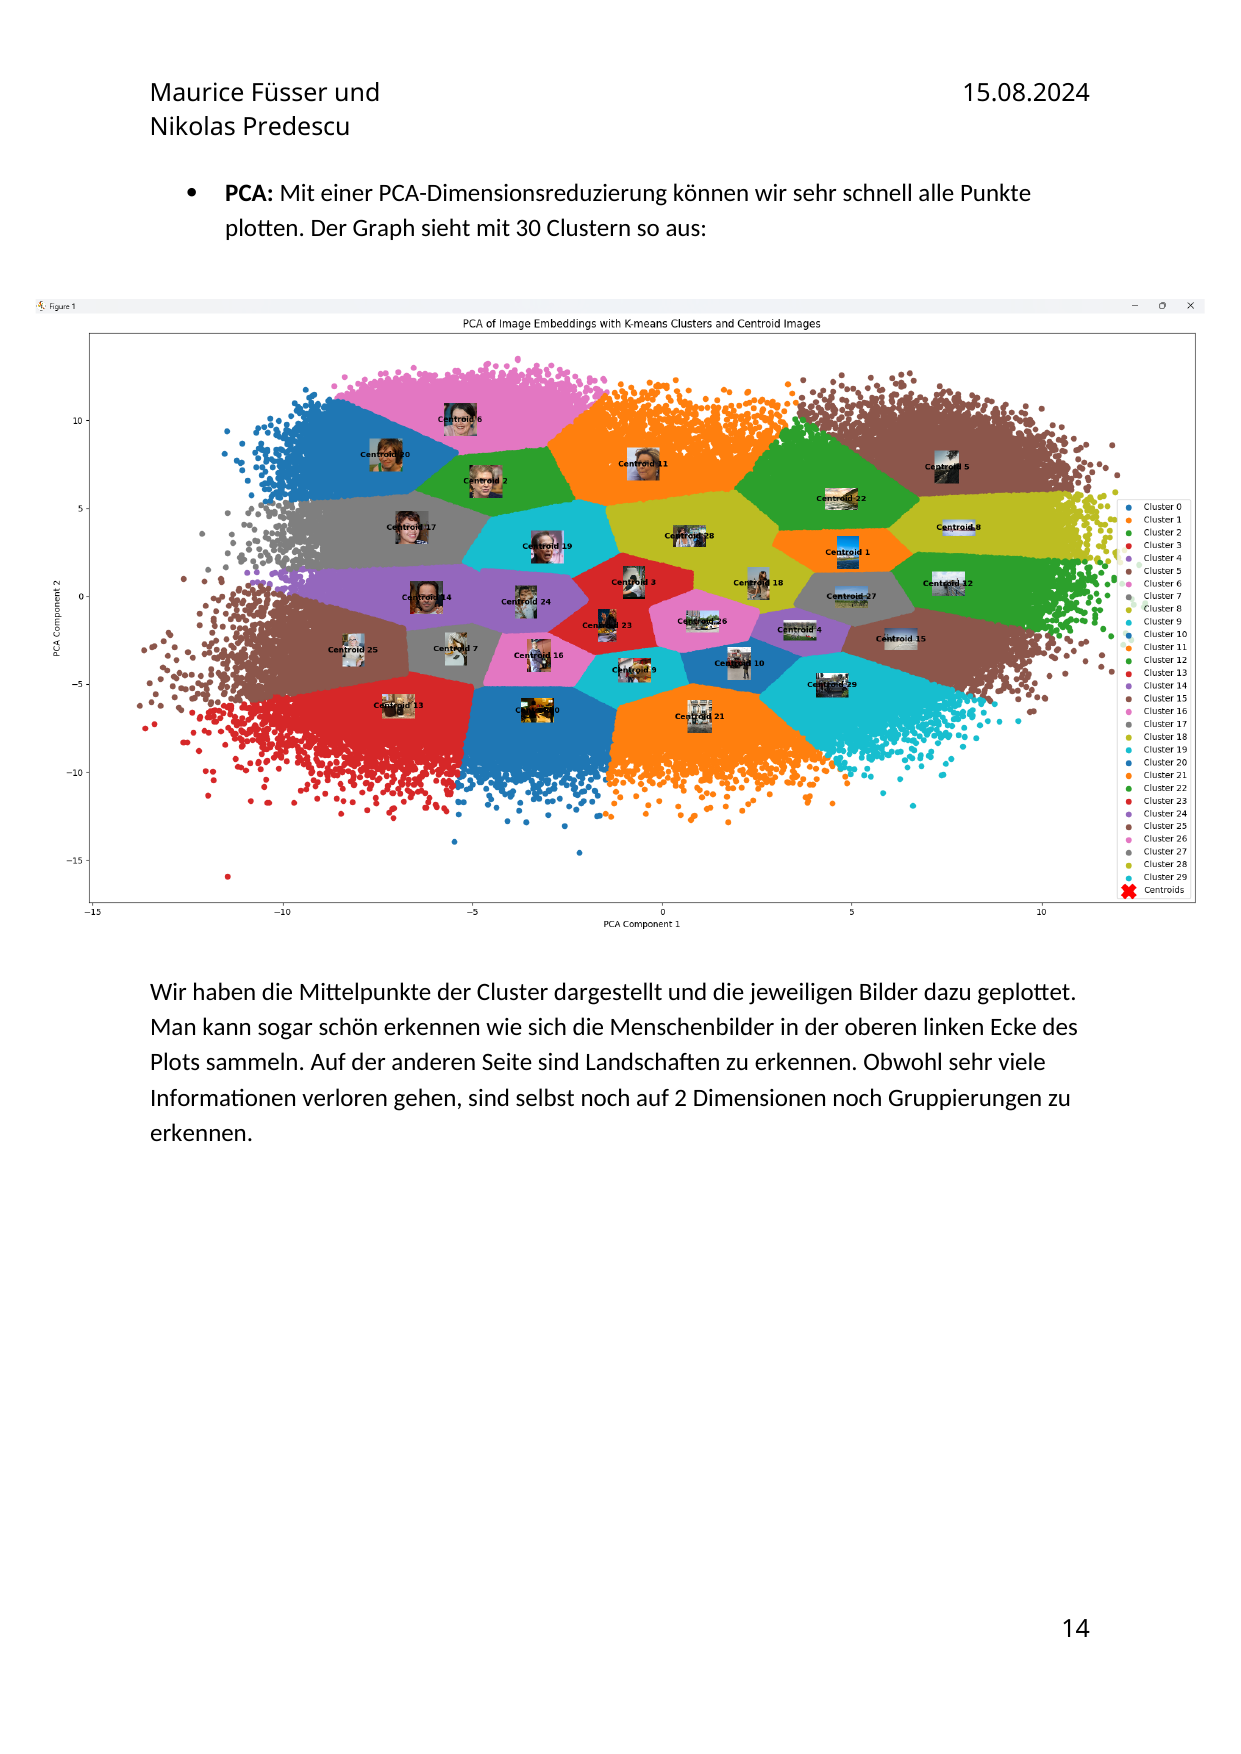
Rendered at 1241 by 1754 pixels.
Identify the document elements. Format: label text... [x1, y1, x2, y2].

text Wir haben die Mittelpunkte der Cluster dargestellt und die jeweiligen Bilder dazu geplottet. Man kann sogar schön erkennen wie sich die Menschenbilder in der oberen linken Ecke des Plots sammeln. Auf der anderen Seite sind Landschaften zu erkennen. Obwohl sehr viele Informationen verloren gehen, sind selbst noch auf 2 Dimensionen noch Gruppierungen zu erkennen. [150, 976, 1090, 1148]
picture [35, 299, 1205, 931]
list PCA: Mit einer PCA-Dimensionsreduzierung können wir sehr schnell alle Punkte plotten. Der Graph sieht mit 30 Clustern so aus: [187, 177, 1090, 243]
